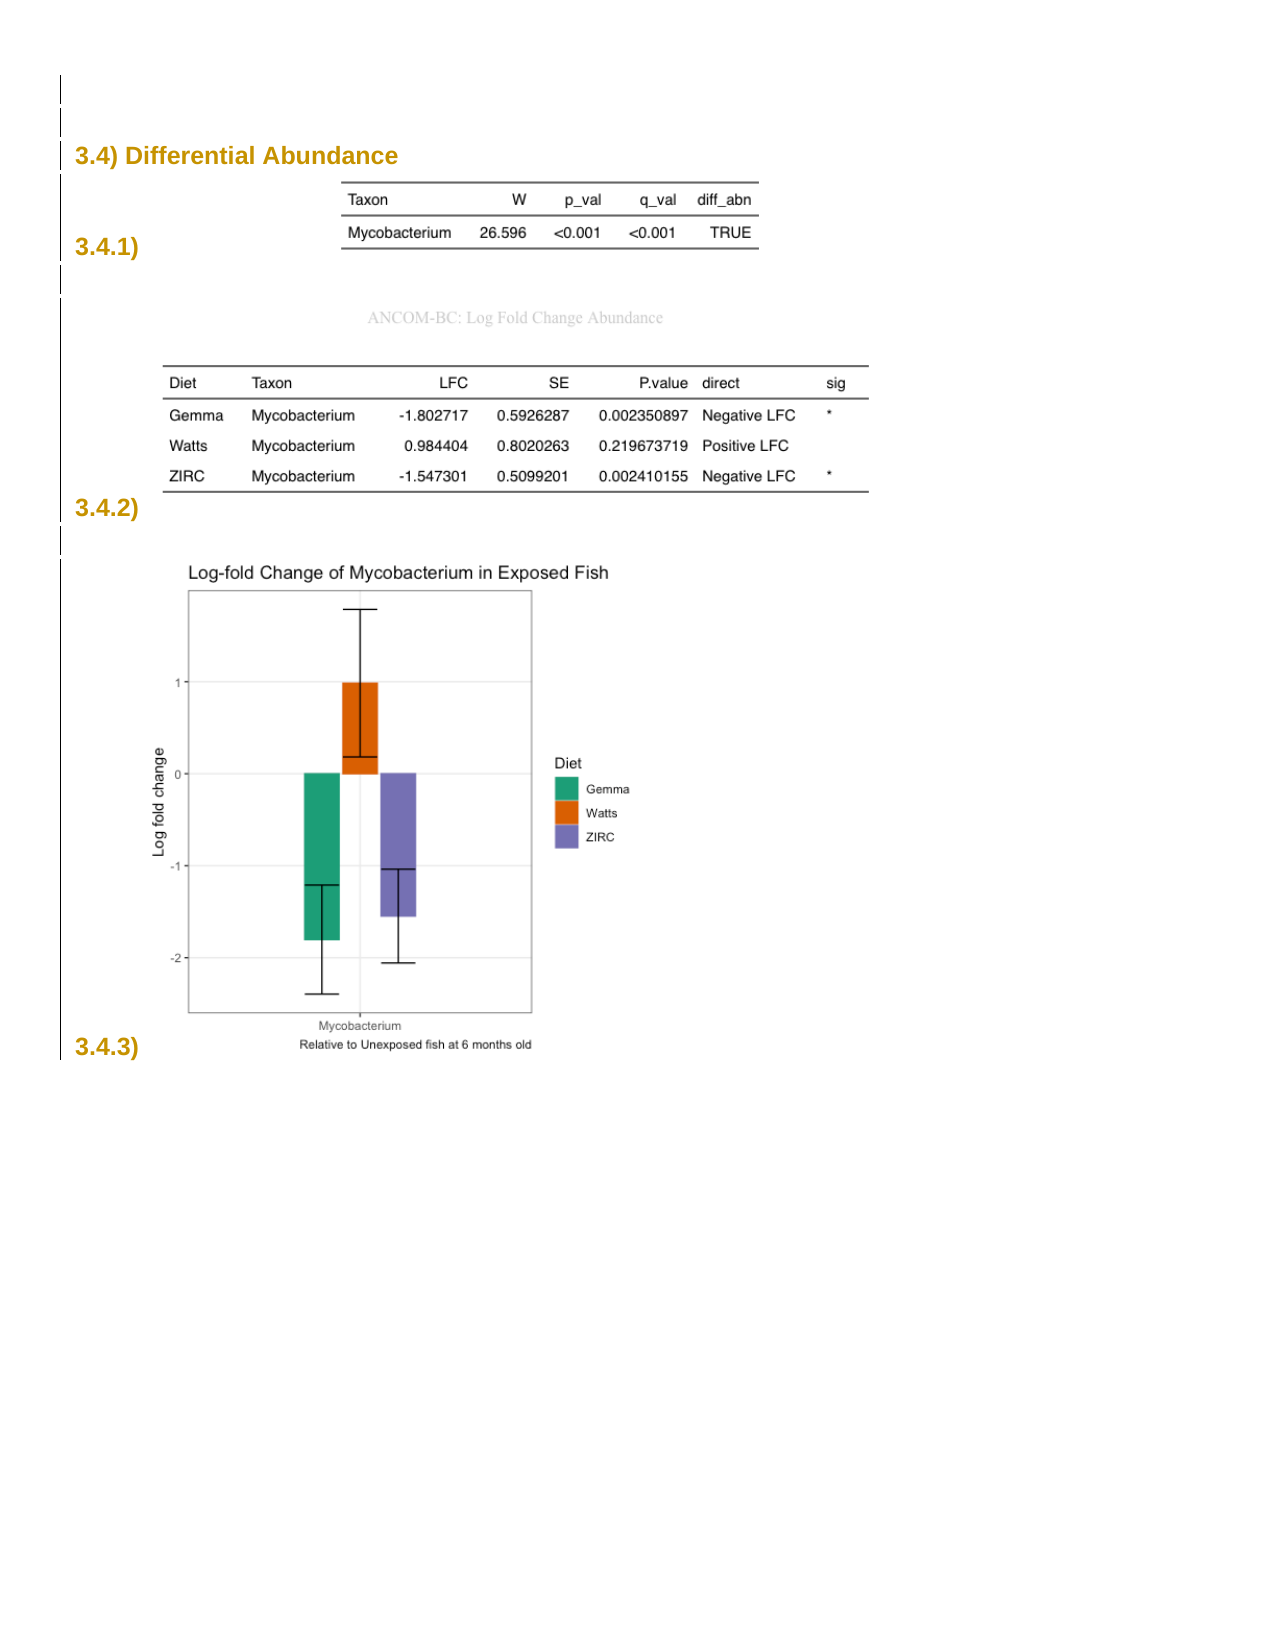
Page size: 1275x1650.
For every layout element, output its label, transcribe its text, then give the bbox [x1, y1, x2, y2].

picture [146, 297, 896, 517]
picture [138, 174, 958, 256]
text 3.4) Differential Abundance [75, 141, 1200, 170]
picture [146, 559, 642, 1055]
